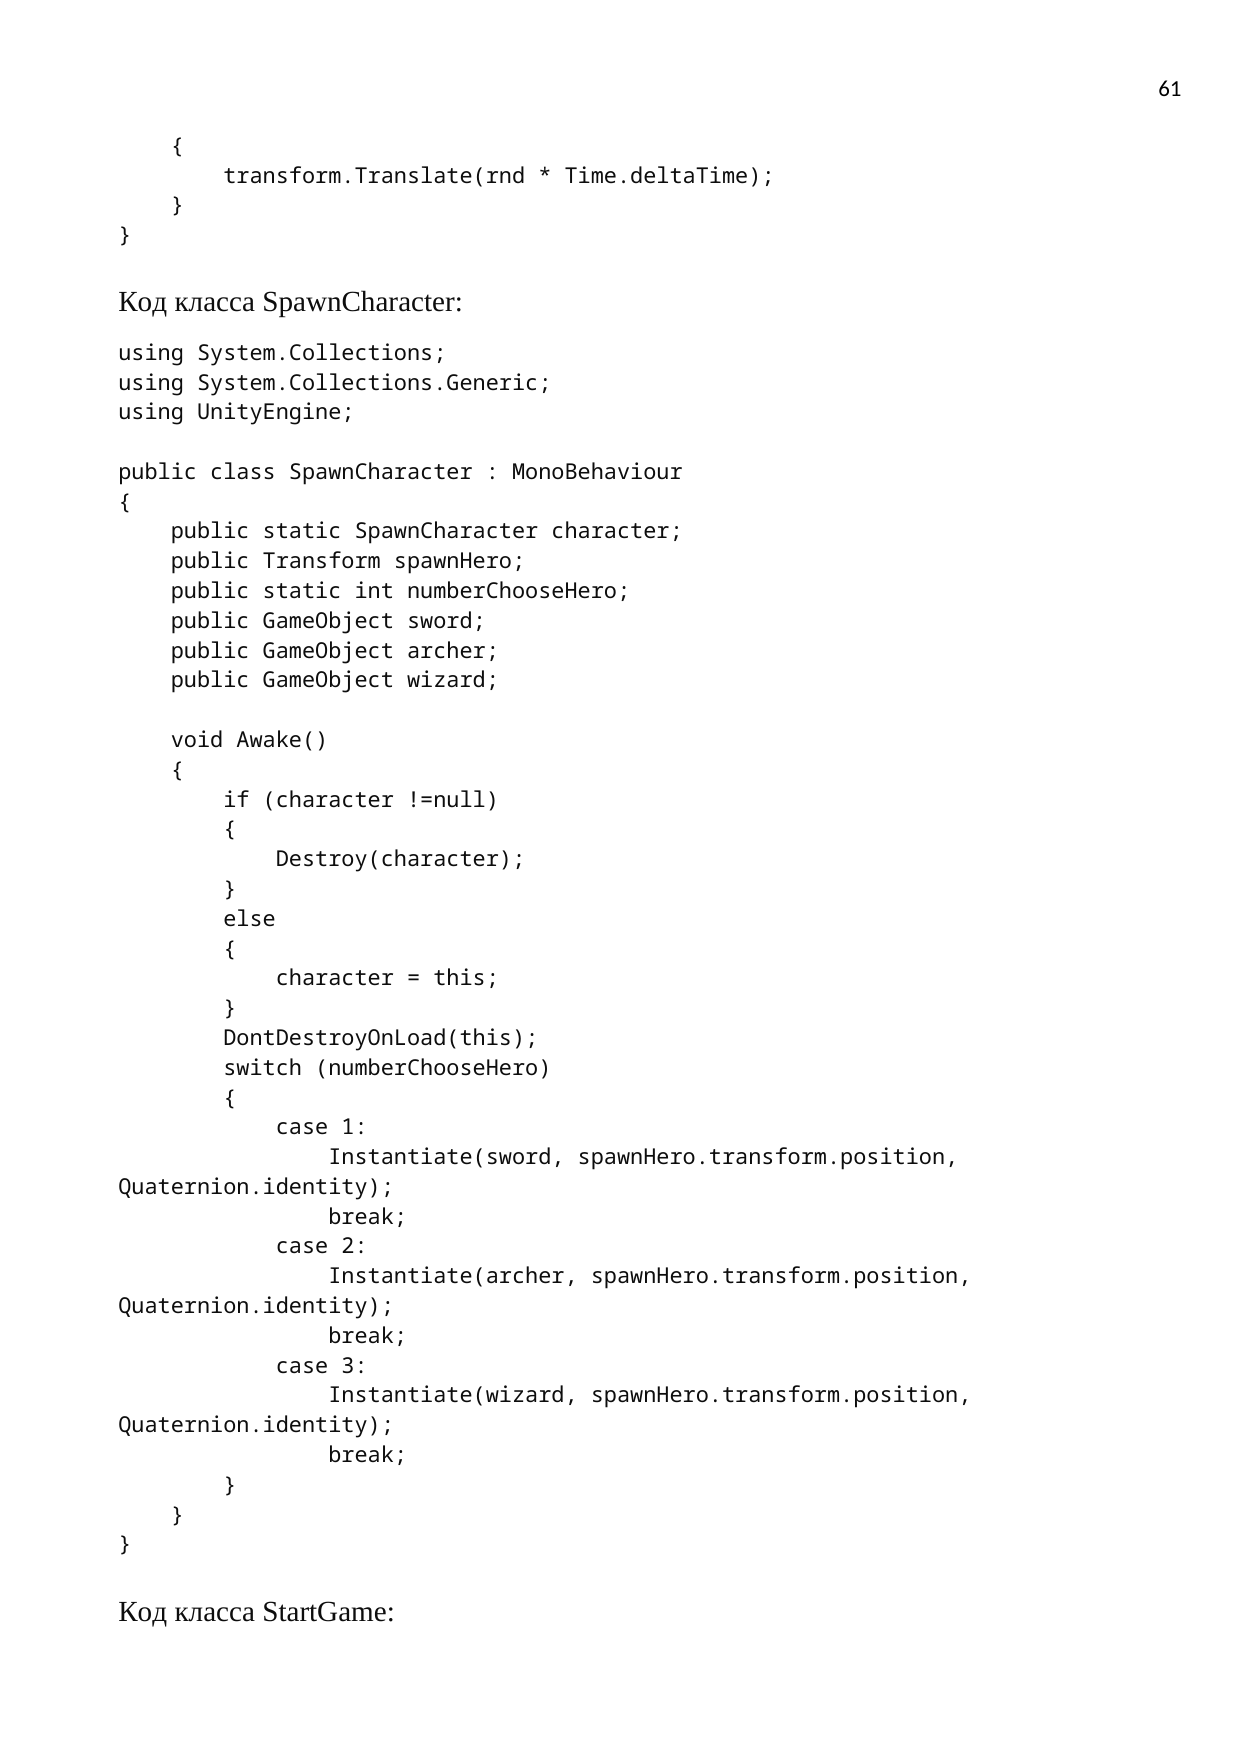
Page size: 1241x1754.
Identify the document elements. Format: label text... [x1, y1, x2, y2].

text public GameObject archer; [118, 635, 1181, 664]
text case 2: [118, 1231, 1181, 1260]
text using System.Collections.Generic; [118, 367, 1181, 396]
text using System.Collections; [118, 337, 1181, 367]
text case 3: [118, 1350, 1181, 1379]
text character = this; [118, 962, 1181, 992]
text case 1: [118, 1111, 1181, 1141]
text } [118, 1469, 1181, 1499]
text Instantiate(archer, spawnHero.transform.position, Quaternion.identity); [118, 1260, 1181, 1320]
text public Transform spawnHero; [118, 545, 1181, 575]
text if (character !=null) [118, 784, 1181, 813]
text { [118, 486, 1181, 516]
text { [118, 1082, 1181, 1111]
text switch (numberChooseHero) [118, 1052, 1181, 1082]
text else [118, 903, 1181, 933]
text } [118, 992, 1181, 1022]
list Код класса SpawnCharacter: [118, 284, 1181, 318]
text { [118, 933, 1181, 962]
text public static int numberChooseHero; [118, 575, 1181, 605]
text using UnityEngine; [118, 396, 1181, 426]
text break; [118, 1439, 1181, 1469]
text Destroy(character); [118, 843, 1181, 873]
text } [118, 873, 1181, 903]
text break; [118, 1201, 1181, 1231]
text public GameObject wizard; [118, 664, 1181, 694]
text transform.Translate(rnd * Time.deltaTime); [118, 160, 1181, 189]
text break; [118, 1320, 1181, 1350]
text void Awake() [118, 724, 1181, 754]
text Instantiate(sword, spawnHero.transform.position, Quaternion.identity); [118, 1141, 1181, 1201]
text } [118, 189, 1181, 219]
text } [118, 1528, 1181, 1558]
text public GameObject sword; [118, 605, 1181, 635]
list Код класса StartGame: [118, 1594, 1181, 1627]
text { [118, 754, 1181, 784]
text { [118, 130, 1181, 160]
text } [118, 1499, 1181, 1528]
text public static SpawnCharacter character; [118, 516, 1181, 545]
text public class SpawnCharacter : MonoBehaviour [118, 456, 1181, 486]
text { [118, 813, 1181, 843]
text DontDestroyOnLoad(this); [118, 1022, 1181, 1052]
text Instantiate(wizard, spawnHero.transform.position, Quaternion.identity); [118, 1379, 1181, 1439]
text } [118, 219, 1181, 249]
